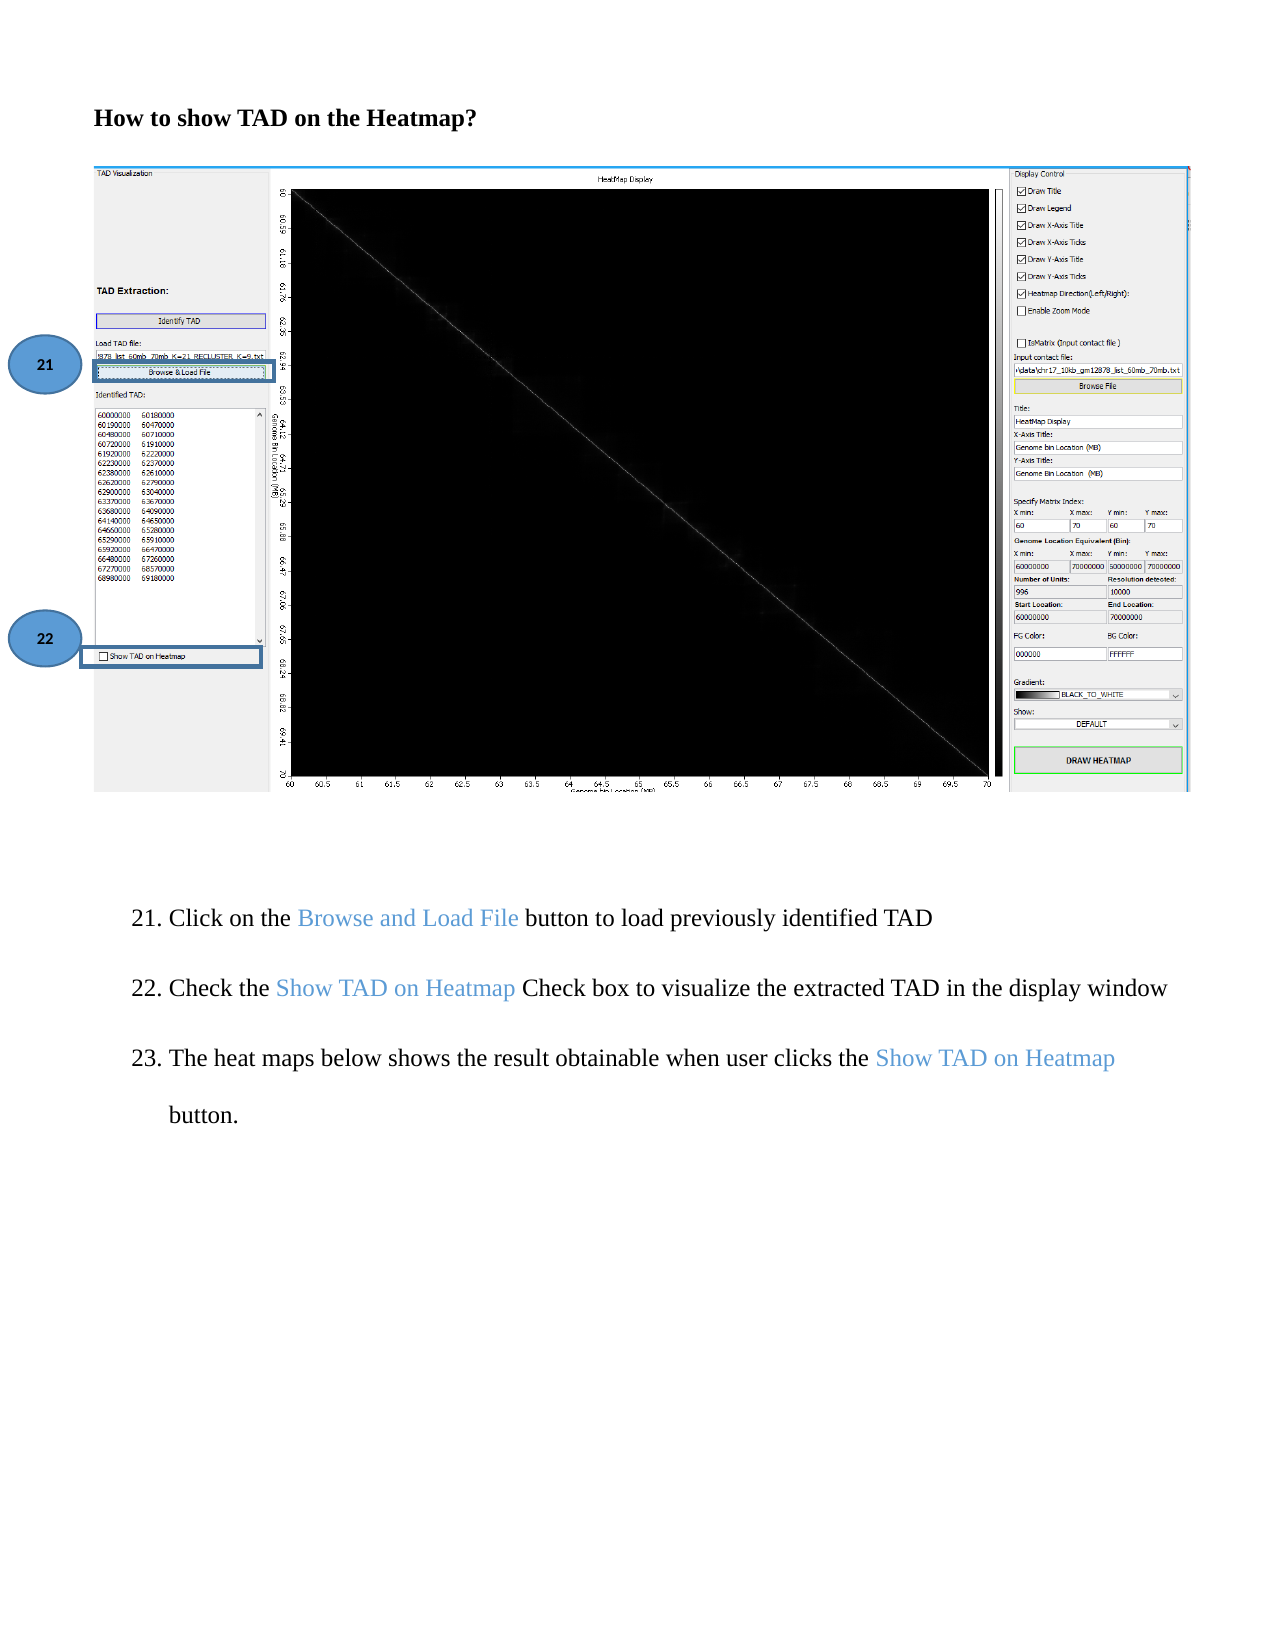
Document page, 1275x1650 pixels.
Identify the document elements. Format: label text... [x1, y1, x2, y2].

list Check the Show TAD on Heatmap Check box to visualize the extracted TAD in the display window [131, 973, 1191, 1002]
picture [93, 649, 259, 664]
subtitle How to show TAD on the Heatmap? [94, 103, 1191, 132]
list Click on the Browse and Load File button to load previously identified TAD [131, 903, 1191, 932]
list The heat maps below shows the result obtainable when user clicks the Show TAD on Heatmap button. [131, 1043, 1191, 1129]
picture [93, 166, 1191, 792]
picture [97, 364, 272, 379]
